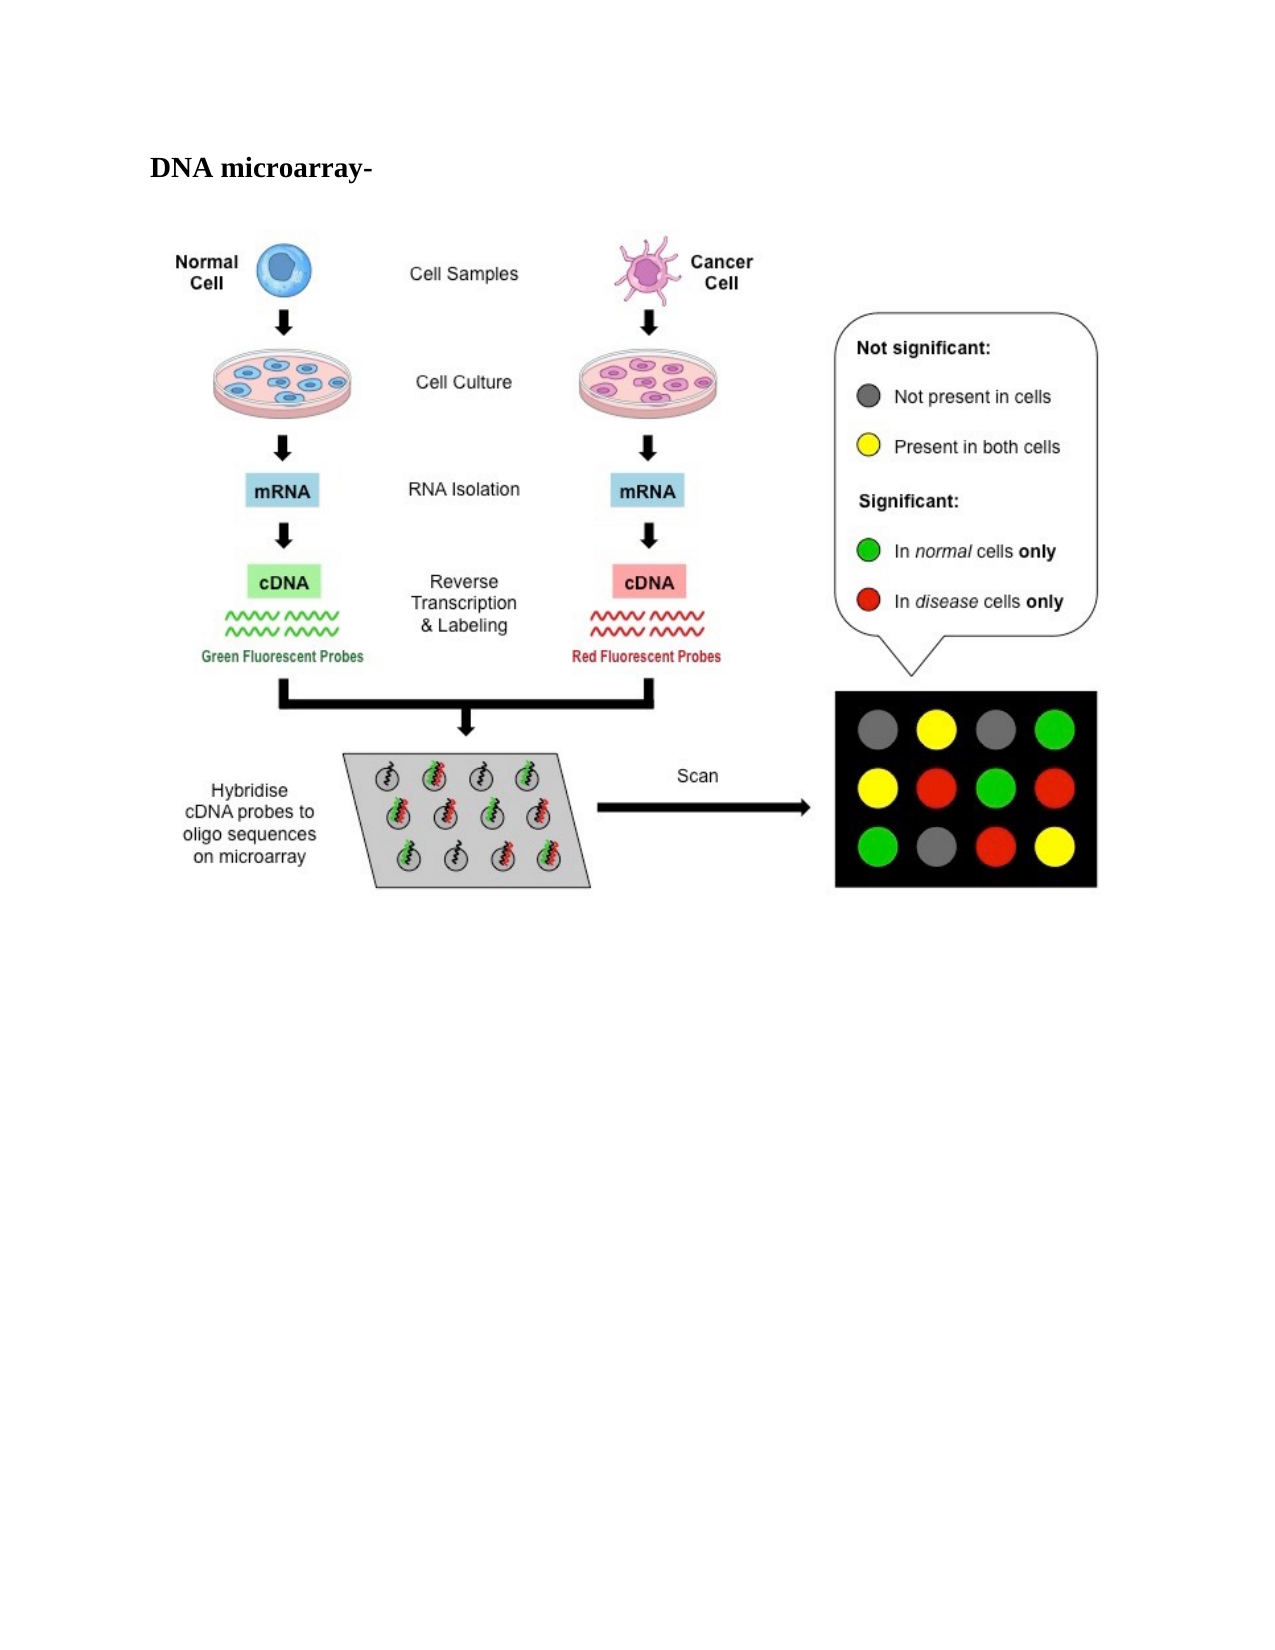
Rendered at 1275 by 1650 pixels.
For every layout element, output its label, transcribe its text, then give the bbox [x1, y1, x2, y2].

text DNA microarray- [150, 150, 1125, 183]
picture [150, 209, 1125, 904]
